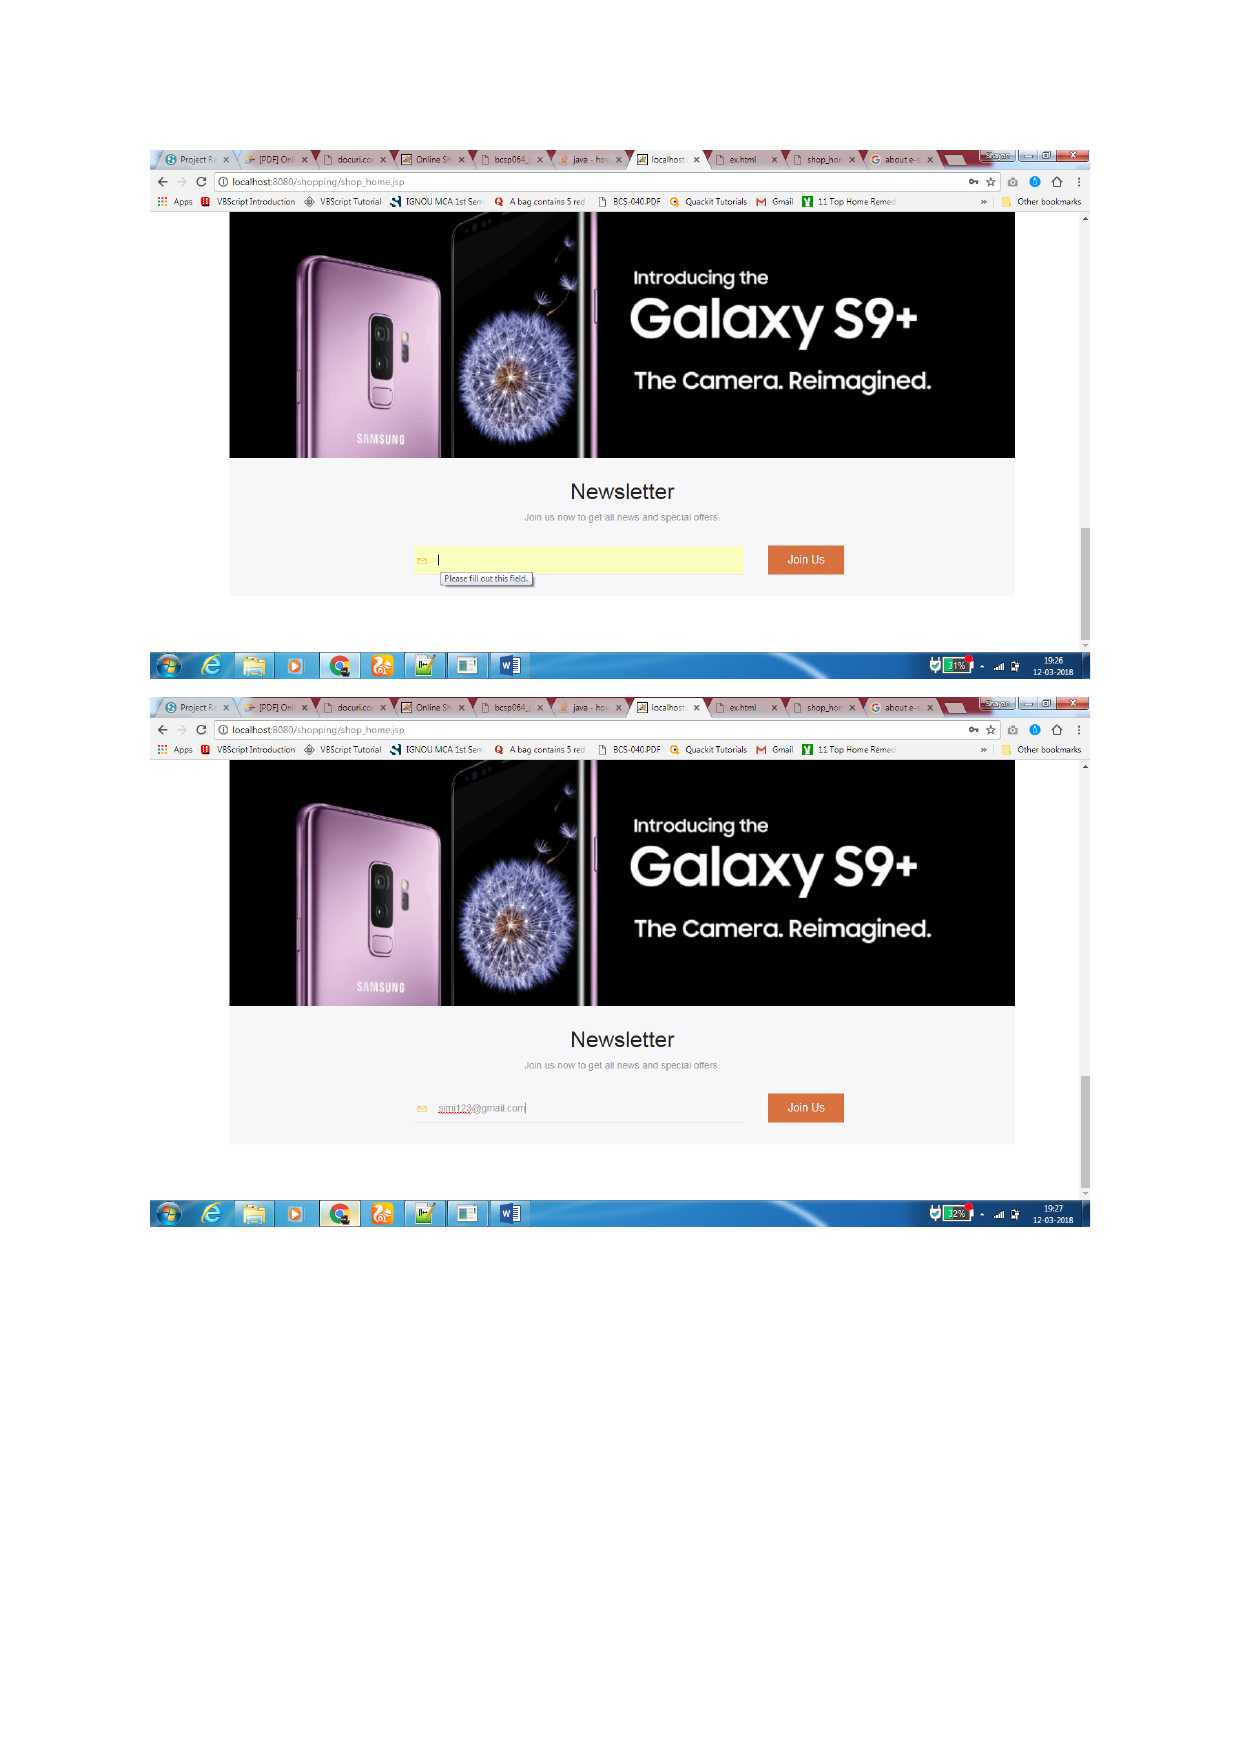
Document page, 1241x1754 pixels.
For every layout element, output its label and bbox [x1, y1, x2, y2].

picture [150, 150, 1091, 679]
picture [150, 697, 1091, 1227]
